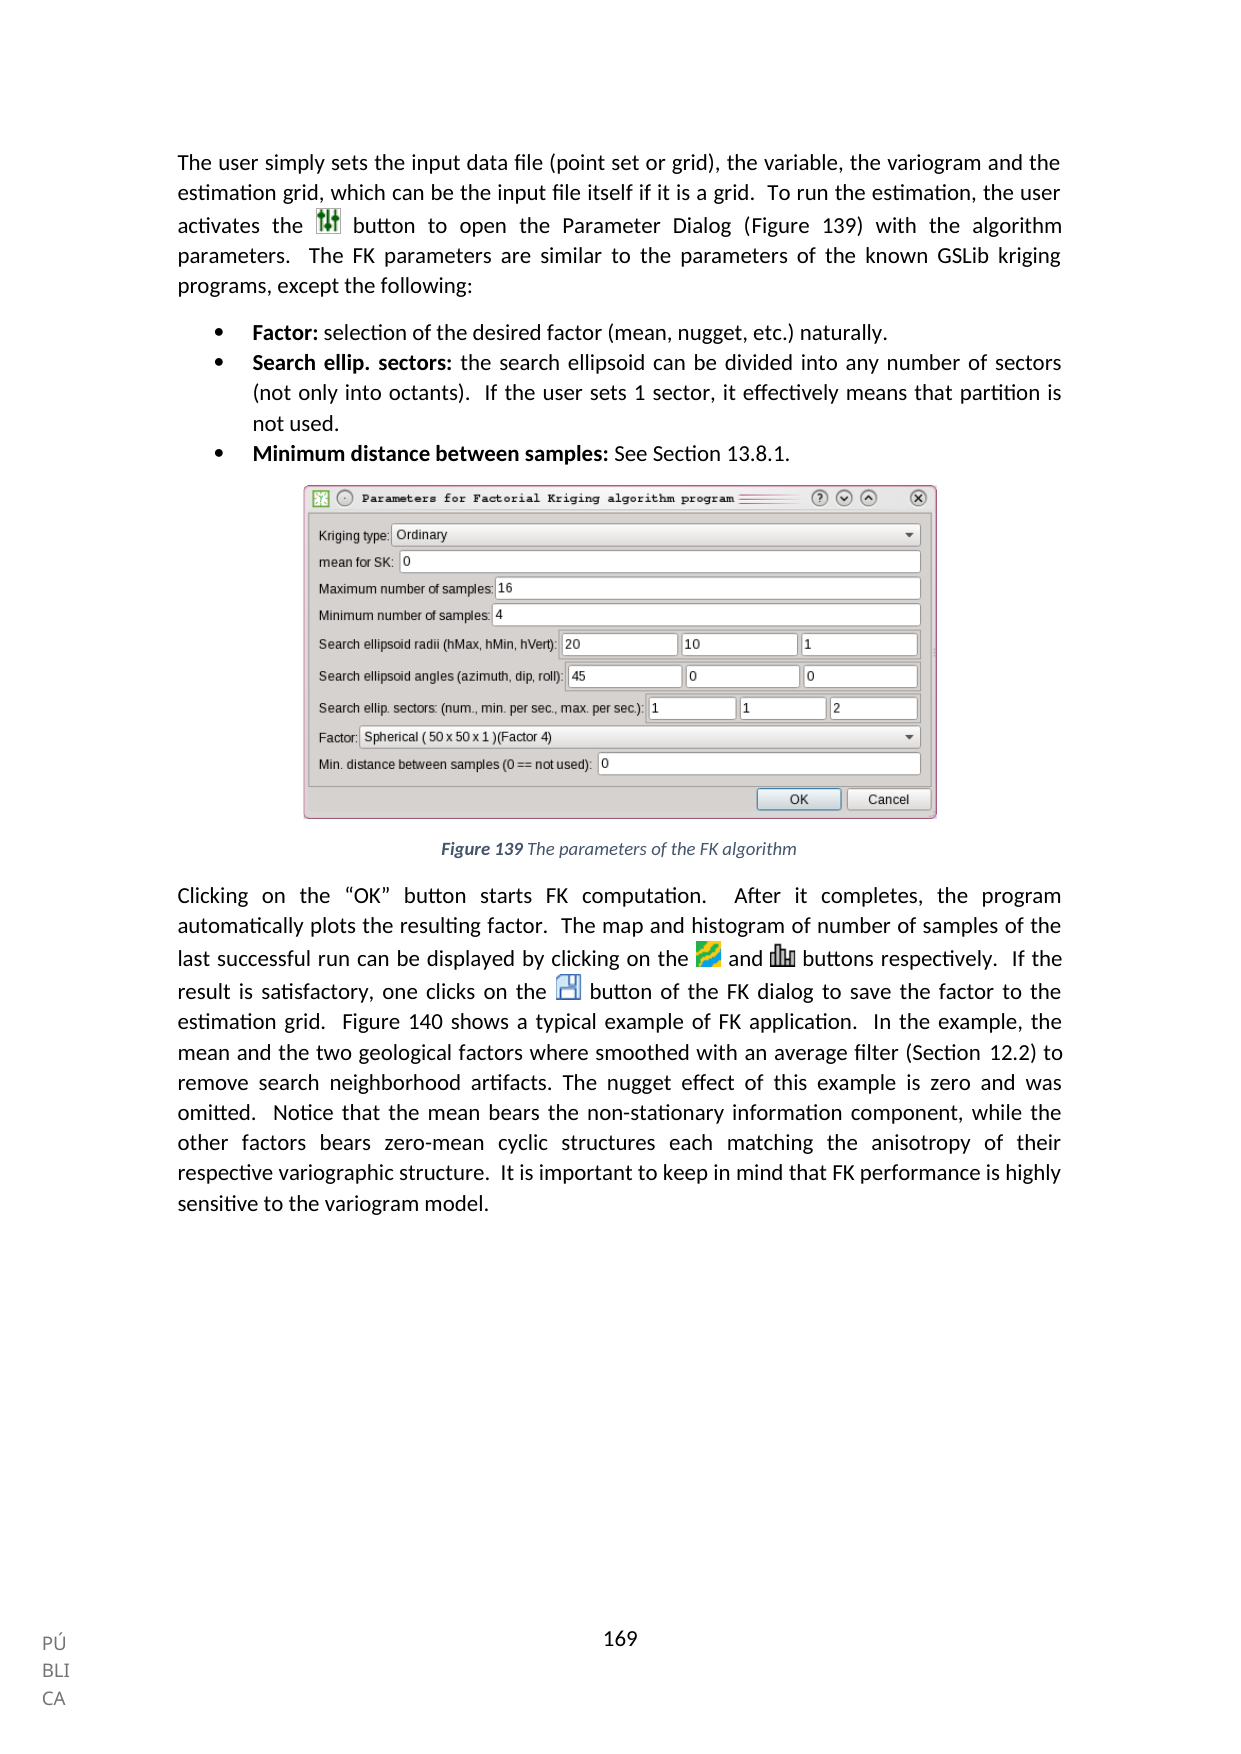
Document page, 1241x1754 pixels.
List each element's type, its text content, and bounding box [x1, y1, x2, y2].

list Search ellip. sectors: the search ellipsoid can be divided into any number of sectors (not only into octants). If the user sets 1 sector, it effectively means that partition is not used. [215, 348, 1063, 437]
picture [317, 209, 340, 233]
text The user simply sets the input data file (point set or grid), the variable, the variogram and the estimation grid, which can be the input file itself if it is a grid. To run the estimation, the user activates the button to open the Parameter Dialog (Figure 136) with the algorithm parameters. The FK parameters are similar to the parameters of the known GSLib kriging programs, except the following: [177, 148, 1063, 299]
list Factor: selection of the desired factor (mean, nugget, etc.) naturally. [215, 318, 1063, 346]
picture [556, 974, 582, 1000]
list Minimum distance between samples: See Section 13.8.1. [215, 439, 1063, 467]
picture [712, 960, 722, 967]
picture [303, 485, 937, 819]
text Figure 139 The parameters of the FK algorithm [177, 837, 1063, 860]
picture [696, 941, 722, 967]
picture [770, 941, 796, 967]
text Clicking on the “OK” button starts FK computation. After it completes, the program automatically plots the resulting factor. The map and histogram of number of samples of the last successful run can be displayed by clicking on the and buttons respectively. If the result is satisfactory, one clicks on the button of the FK dialog to save the factor to the estimation grid. Figure 137 shows a typical example of FK application. In the example, the mean and the two geological factors where smoothed with an average filter (Section 12.2) to remove search neighborhood artifacts. The nugget effect of this example is zero and was omitted. Notice that the mean bears the non-stationary information component, while the other factors bears zero-mean cyclic structures each matching the anisotropy of their respective variographic structure. It is important to keep in mind that FK performance is highly sensitive to the variogram model. [177, 881, 1063, 1217]
